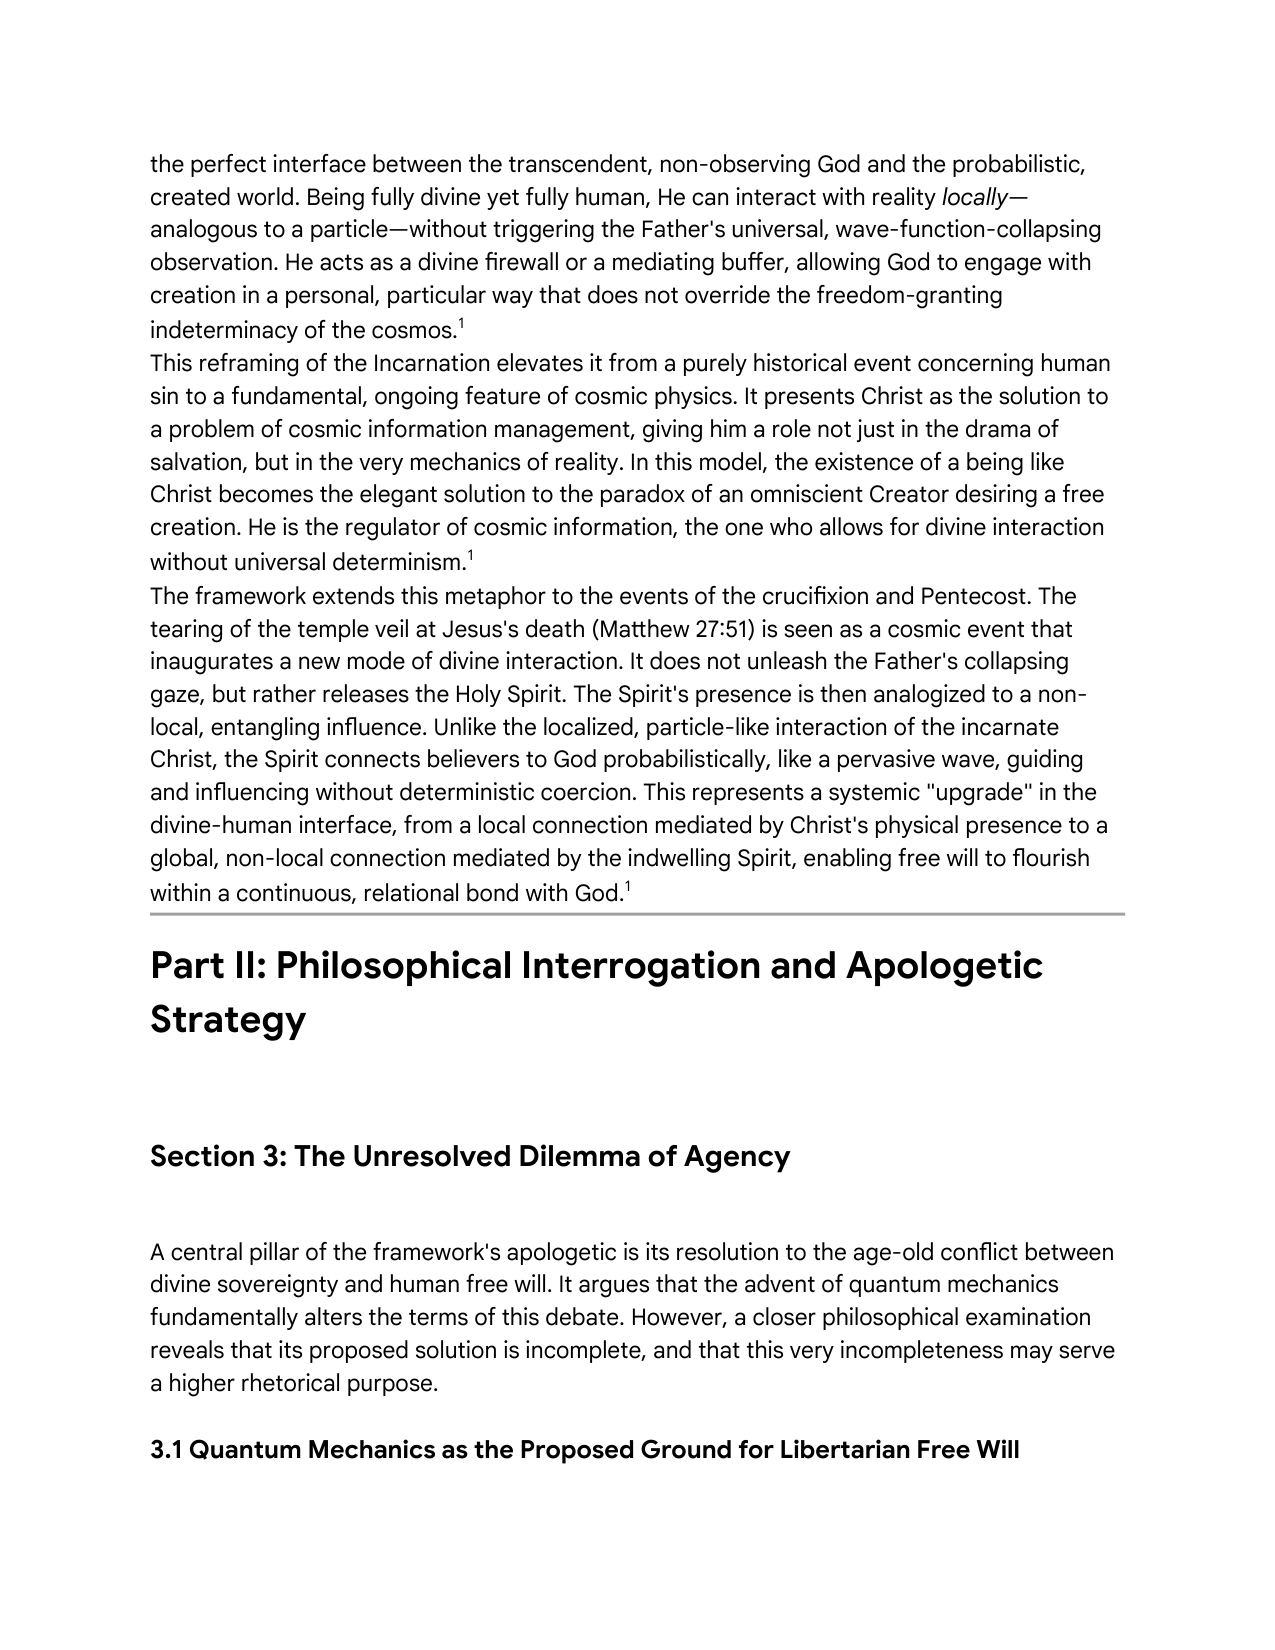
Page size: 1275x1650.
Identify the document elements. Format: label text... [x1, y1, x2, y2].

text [150, 150, 1125, 345]
text This reframing of the Incarnation elevates it from a purely historical event concerning human sin to a fundamental, ongoing feature of cosmic physics. It presents Christ as the solution to a problem of cosmic information management, giving him a role not just in the drama of salvation, but in the very mechanics of reality. In this model, the existence of a being like Christ becomes the elegant solution to the paradox of an omniscient Creator desiring a free creation. He is the regulator of cosmic information, the one who allows for divine interaction without universal determinism.1 [150, 350, 1125, 578]
subtitle Part II: Philosophical Interrogation and Apologetic Strategy [150, 943, 1125, 1043]
subtitle Section 3: The Unresolved Dilemma of Agency [150, 1138, 1125, 1175]
text The framework extends this metaphor to the events of the crucifixion and Pentecost. The tearing of the temple veil at Jesus's death (Matthew 27:51) is seen as a cosmic event that inaugurates a new mode of divine interaction. It does not unleash the Father's collapsing gaze, but rather releases the Holy Spirit. The Spirit's presence is then analogized to a non-local, entangling influence. Unlike the localized, particle-like interaction of the incarnate Christ, the Spirit connects believers to God probabilistically, like a pervasive wave, guiding and influencing without deterministic coercion. This represents a systemic "upgrade" in the divine-human interface, from a local connection mediated by Christ's physical presence to a global, non-local connection mediated by the indwelling Spirit, enabling free will to flourish within a continuous, relational bond with God.1 [150, 582, 1125, 908]
subtitle 3.1 Quantum Mechanics as the Proposed Ground for Libertarian Free Will [150, 1434, 1125, 1466]
text A central pillar of the framework's apologetic is its resolution to the age-old conflict between divine sovereignty and human free will. It argues that the advent of quantum mechanics fundamentally alters the terms of this debate. However, a closer philosophical examination reveals that its proposed solution is incomplete, and that this very incompleteness may serve a higher rhetorical purpose. [150, 1238, 1125, 1397]
